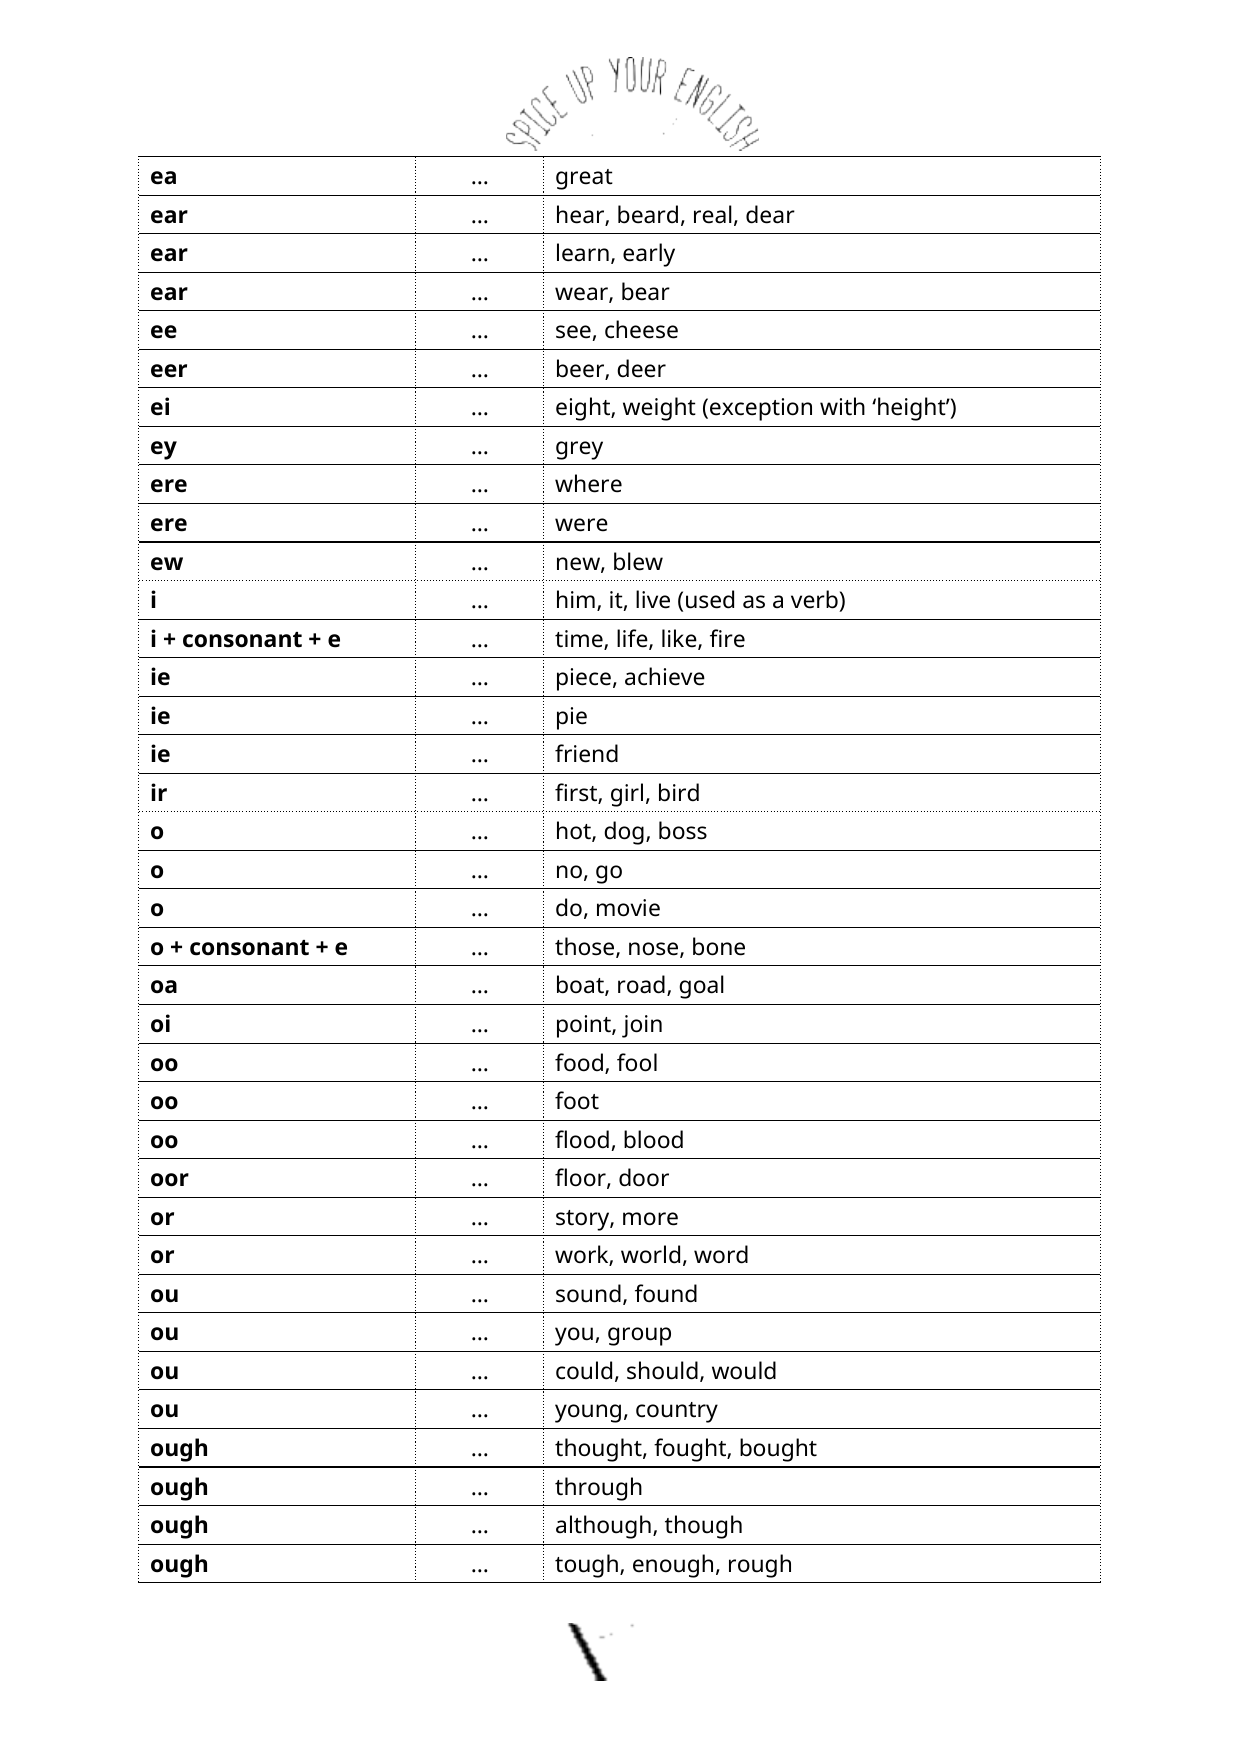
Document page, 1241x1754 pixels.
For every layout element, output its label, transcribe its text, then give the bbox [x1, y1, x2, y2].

table_cell or [139, 1198, 416, 1235]
table_cell food, fool [544, 1044, 1101, 1081]
table_cell ear [139, 234, 416, 272]
table_cell … [416, 697, 544, 734]
table_cell … [416, 1545, 544, 1582]
table_cell oo [139, 1082, 416, 1119]
table_cell ou [139, 1390, 416, 1428]
table_cell … [416, 1506, 544, 1543]
table_cell o + consonant + e [139, 928, 416, 965]
table_cell ey [139, 427, 416, 464]
table_cell … [416, 1429, 544, 1466]
table_cell were [544, 504, 1101, 541]
table_cell … [416, 1121, 544, 1158]
table_cell … [416, 889, 544, 927]
table_cell oa [139, 966, 416, 1004]
table_cell eight, weight (exception with ‘height’) [544, 388, 1101, 426]
table_cell … [416, 1198, 544, 1235]
table_cell do, movie [544, 888, 1101, 927]
table_cell o [139, 851, 416, 888]
table_cell … [416, 1352, 544, 1389]
table_cell thought, fought, bought [544, 1429, 1101, 1466]
table_cell … [416, 157, 544, 194]
table_cell learn, early [544, 233, 1101, 272]
table_cell … [416, 1313, 544, 1351]
table_cell eer [139, 350, 416, 387]
table_cell hear, beard, real, dear [544, 195, 1101, 233]
table_cell sound, found [544, 1275, 1101, 1312]
table_cell or [139, 1236, 416, 1274]
table_cell no, go [544, 851, 1101, 888]
table_cell story, more [544, 1198, 1101, 1235]
table_cell … [416, 811, 544, 850]
table_cell … [416, 1390, 544, 1428]
table_cell … [416, 543, 544, 580]
table_cell those, nose, bone [544, 928, 1101, 965]
table_cell … [416, 350, 544, 387]
table_cell oor [139, 1159, 416, 1197]
table_cell beer, deer [544, 350, 1101, 387]
table_cell … [416, 427, 544, 464]
table_cell where [544, 464, 1101, 503]
table_cell … [416, 465, 544, 503]
table_cell could, should, would [544, 1351, 1101, 1389]
table_cell young, country [544, 1389, 1101, 1428]
table_cell ear [139, 273, 416, 310]
table_cell oo [139, 1121, 416, 1158]
table_cell flood, blood [544, 1120, 1101, 1158]
table_cell o [139, 889, 416, 927]
table_cell … [416, 1082, 544, 1119]
table_cell floor, door [544, 1158, 1101, 1197]
table_cell ee [139, 311, 416, 349]
table_cell work, world, word [544, 1235, 1101, 1274]
table_cell ie [139, 658, 416, 696]
table_cell i + consonant + e [139, 620, 416, 657]
table_cell first, girl, bird [544, 773, 1101, 811]
table_cell … [416, 1044, 544, 1081]
table_cell … [416, 234, 544, 272]
table_cell … [416, 851, 544, 888]
table_cell ear [139, 196, 416, 233]
table_cell you, group [544, 1313, 1101, 1351]
table_cell hot, dog, boss [544, 811, 1101, 850]
table_cell … [416, 658, 544, 696]
table_cell … [416, 273, 544, 310]
table_cell … [416, 504, 544, 541]
table_cell tough, enough, rough [544, 1545, 1101, 1582]
table_cell although, though [544, 1505, 1101, 1543]
table_cell great [544, 157, 1101, 194]
table_cell him, it, live (used as a verb) [544, 580, 1101, 618]
table_cell ough [139, 1429, 416, 1466]
table_cell … [416, 774, 544, 811]
table_cell … [416, 966, 544, 1004]
table_cell … [416, 928, 544, 965]
table_cell … [416, 620, 544, 657]
table_cell ough [139, 1545, 416, 1582]
table_cell … [416, 1468, 544, 1505]
table_cell ir [139, 774, 416, 811]
table_cell ou [139, 1352, 416, 1389]
table_cell oo [139, 1044, 416, 1081]
table_cell … [416, 735, 544, 773]
table_cell … [416, 388, 544, 426]
table_cell ere [139, 504, 416, 541]
table_cell o [139, 811, 416, 850]
table_cell … [416, 1005, 544, 1042]
table_cell … [416, 580, 544, 618]
table_cell ou [139, 1313, 416, 1351]
table_cell ere [139, 465, 416, 503]
table_cell ough [139, 1468, 416, 1505]
table_cell i [139, 580, 416, 618]
table_cell piece, achieve [544, 657, 1101, 696]
table_cell grey [544, 426, 1101, 464]
table_cell pie [544, 697, 1101, 734]
table_cell ei [139, 388, 416, 426]
table_cell … [416, 1275, 544, 1312]
table_cell wear, bear [544, 273, 1101, 310]
table_cell … [416, 1159, 544, 1197]
table_cell ough [139, 1506, 416, 1543]
table_cell ew [139, 543, 416, 580]
table_cell foot [544, 1082, 1101, 1119]
table_cell new, blew [544, 541, 1101, 580]
table_cell time, life, like, fire [544, 620, 1101, 657]
table_cell point, join [544, 1004, 1101, 1042]
table_cell ea [139, 157, 416, 194]
table_cell ie [139, 697, 416, 734]
table_cell oi [139, 1005, 416, 1042]
table_cell … [416, 196, 544, 233]
table_cell see, cheese [544, 310, 1101, 349]
table_cell … [416, 1236, 544, 1274]
table_cell ou [139, 1275, 416, 1312]
table_cell boat, road, goal [544, 966, 1101, 1004]
table_cell through [544, 1466, 1101, 1505]
table_cell … [416, 311, 544, 349]
table_cell friend [544, 735, 1101, 773]
table_cell ie [139, 735, 416, 773]
